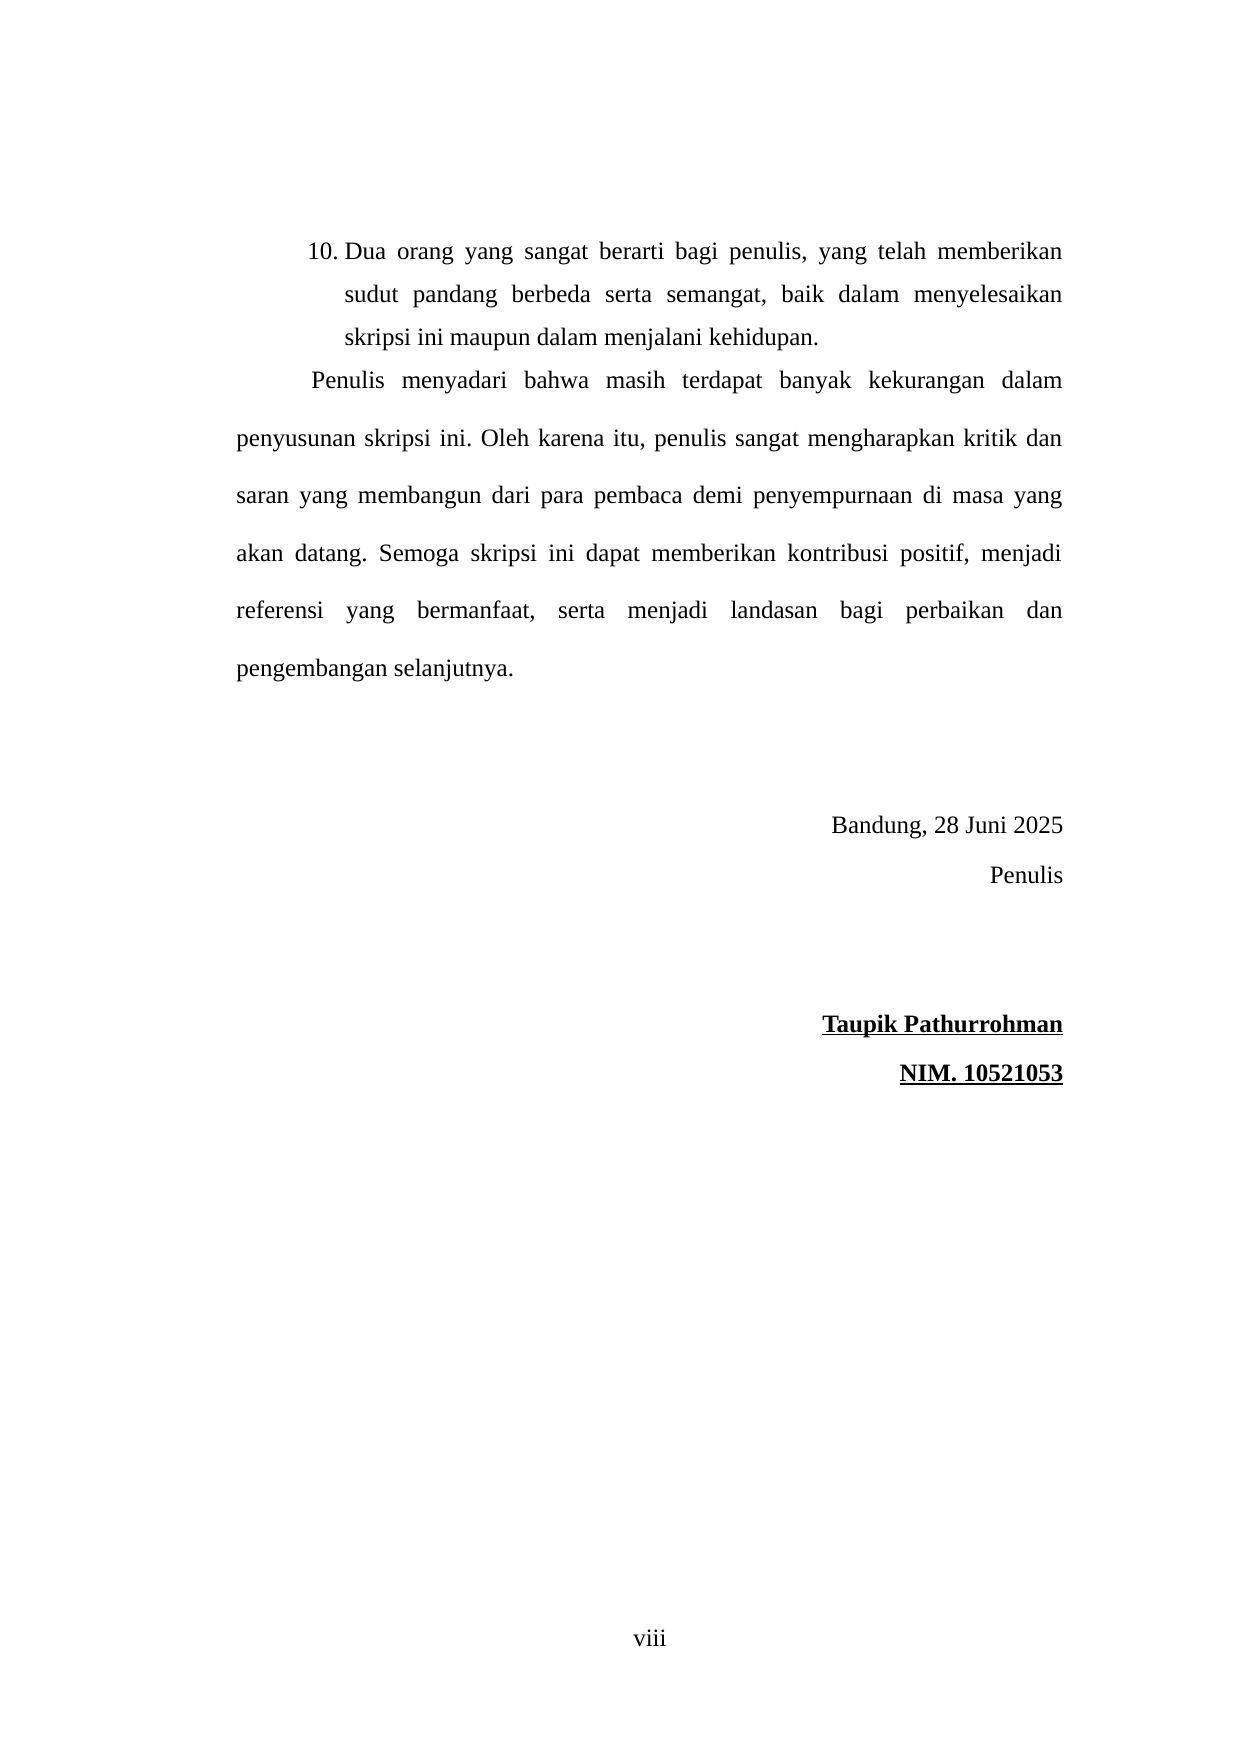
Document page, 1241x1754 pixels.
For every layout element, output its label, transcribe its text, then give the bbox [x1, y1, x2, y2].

text Bandung, 28 Juni 2025 [236, 810, 1063, 839]
text Penulis [236, 860, 1063, 888]
text Penulis menyadari bahwa masih terdapat banyak kekurangan dalam penyusunan skripsi ini. Oleh karena itu, penulis sangat mengharapkan kritik dan saran yang membangun dari para pembaca demi penyempurnaan di masa yang akan datang. Semoga skripsi ini dapat memberikan kontribusi positif, menjadi referensi yang bermanfaat, serta menjadi landasan bagi perbaikan dan pengembangan selanjutnya. [236, 366, 1063, 682]
text NIM. 10521053 [236, 1058, 1063, 1087]
text Taupik Pathurrohman [236, 1009, 1063, 1037]
list Dua orang yang sangat berarti bagi penulis, yang telah memberikan sudut pandang berbeda serta semangat, baik dalam menyelesaikan skripsi ini maupun dalam menjalani kehidupan. [307, 236, 1063, 351]
